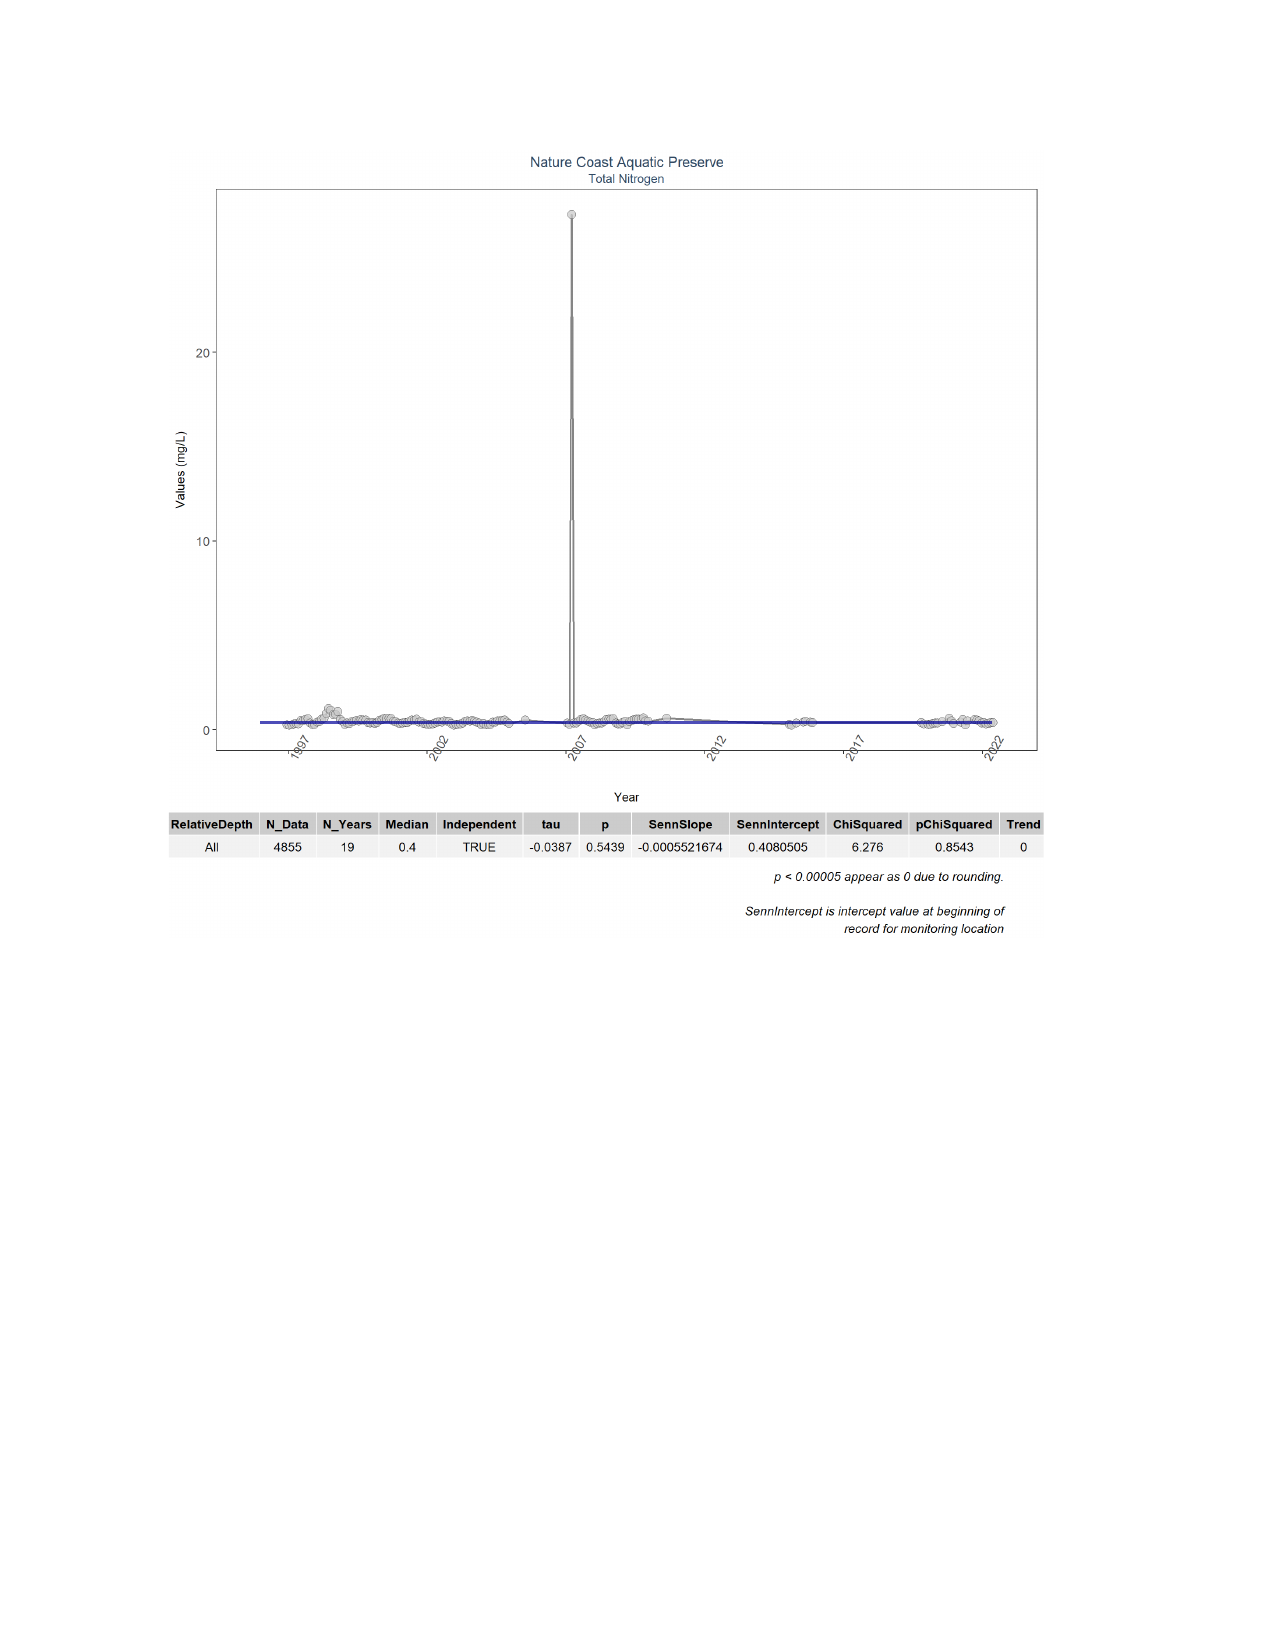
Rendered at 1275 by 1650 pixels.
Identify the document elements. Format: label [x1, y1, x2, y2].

picture [168, 150, 1044, 938]
